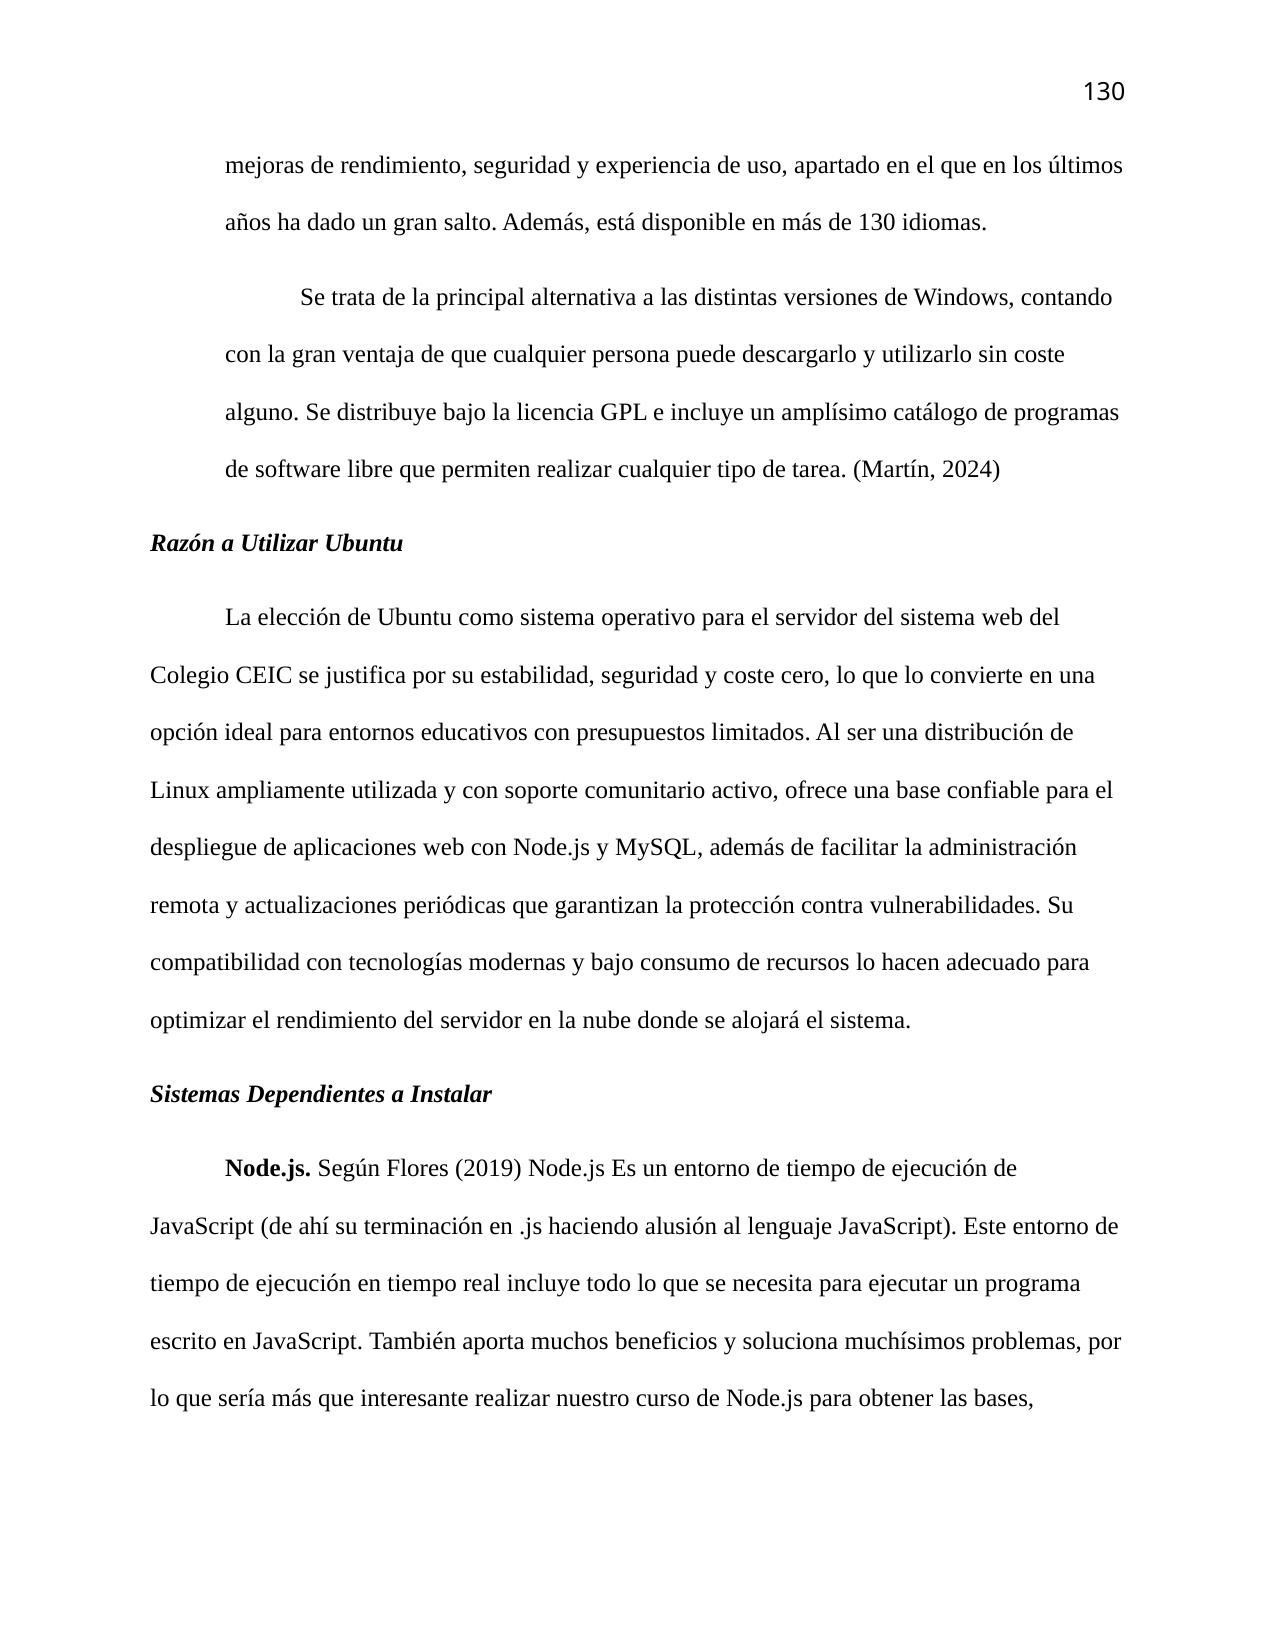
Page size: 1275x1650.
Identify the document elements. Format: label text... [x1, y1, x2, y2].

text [150, 1153, 1125, 1412]
subtitle Razón a Utilizar Ubuntu [150, 528, 1125, 557]
subtitle Sistemas Dependientes a Instalar [150, 1079, 1125, 1108]
text La elección de Ubuntu como sistema operativo para el servidor del sistema web del Colegio CEIC se justifica por su estabilidad, seguridad y coste cero, lo que lo convierte en una opción ideal para entornos educativos con presupuestos limitados. Al ser una distribución de Linux ampliamente utilizada y con soporte comunitario activo, ofrece una base confiable para el despliegue de aplicaciones web con Node.js y MySQL, además de facilitar la administración remota y actualizaciones periódicas que garantizan la protección contra vulnerabilidades. Su compatibilidad con tecnologías modernas y bajo consumo de recursos lo hacen adecuado para optimizar el rendimiento del servidor en la nube donde se alojará el sistema. [150, 602, 1125, 1034]
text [225, 150, 1125, 236]
text Se trata de la principal alternativa a las distintas versiones de Windows, contando con la gran ventaja de que cualquier persona puede descargarlo y utilizarlo sin coste alguno. Se distribuye bajo la licencia GPL e incluye un amplísimo catálogo de programas de software libre que permiten realizar cualquier tipo de tarea. (Martín, 2024) [225, 282, 1125, 483]
